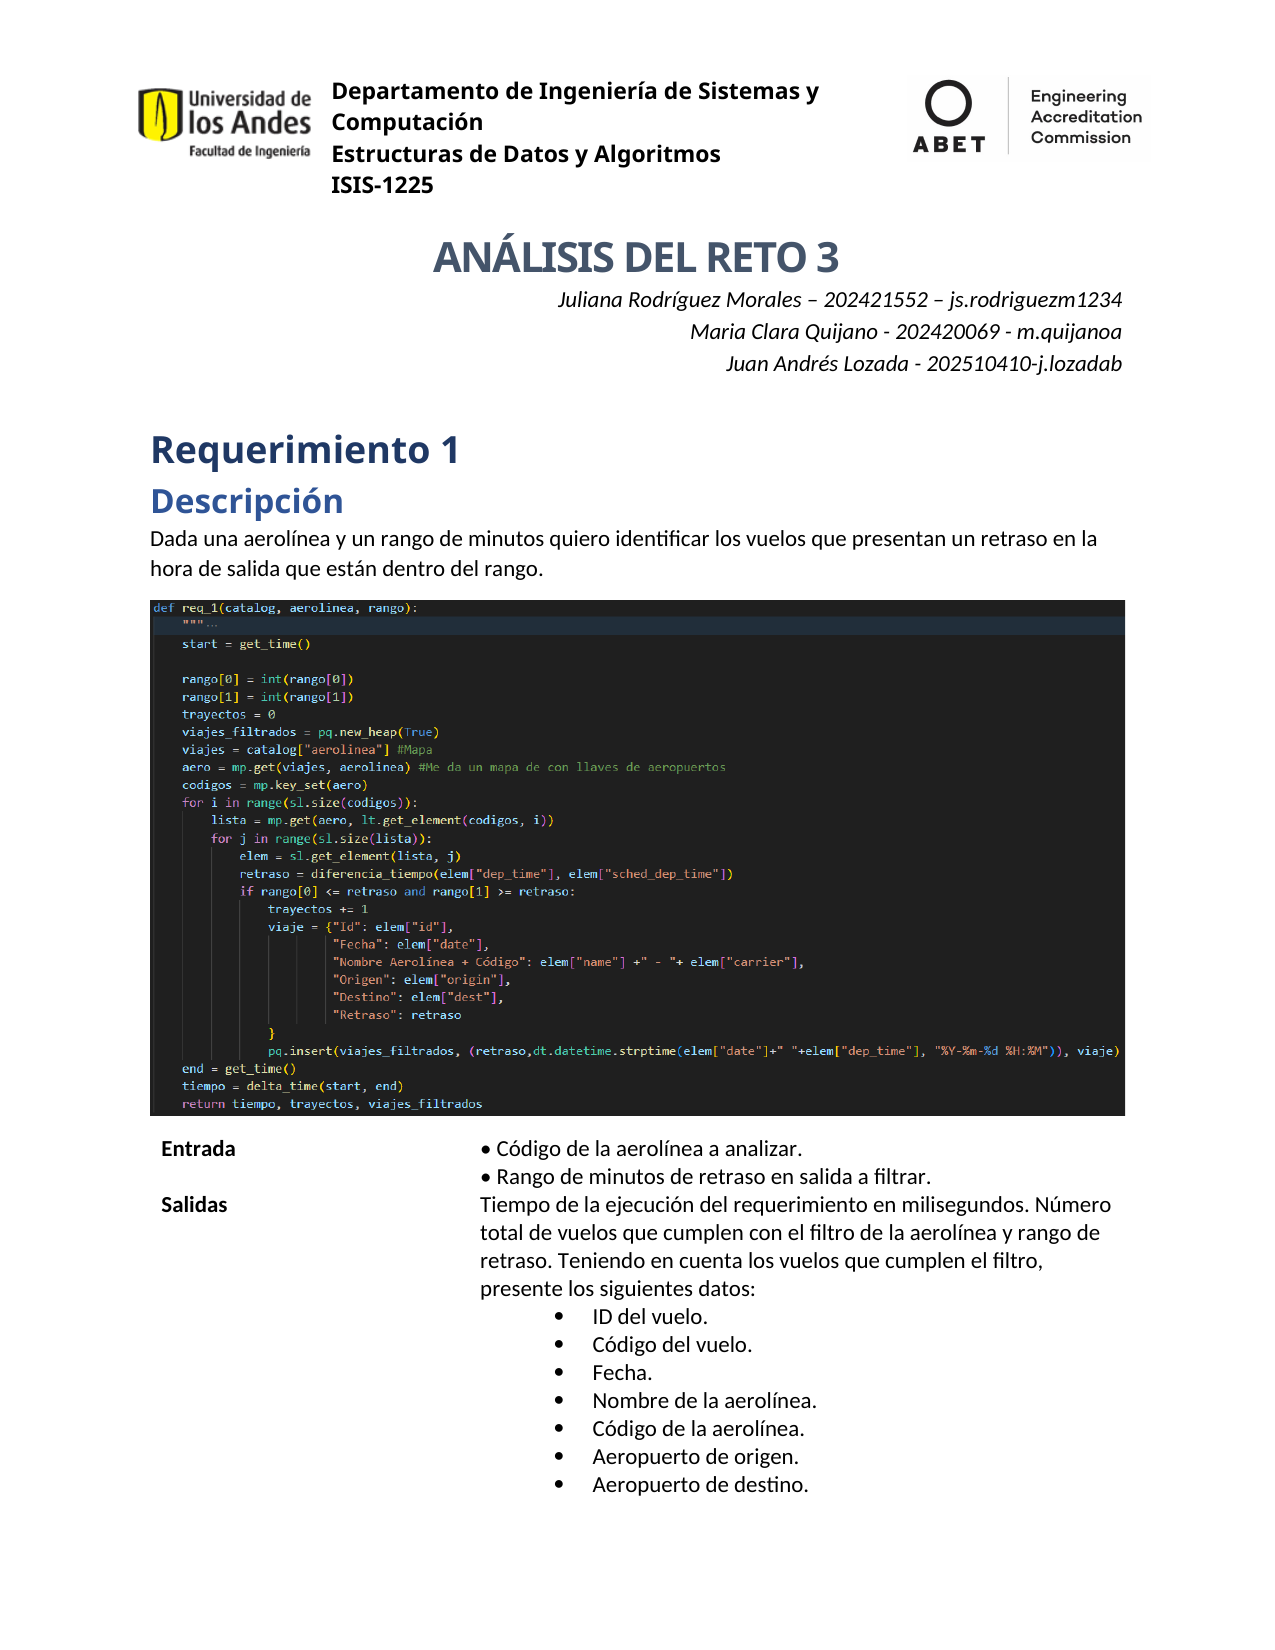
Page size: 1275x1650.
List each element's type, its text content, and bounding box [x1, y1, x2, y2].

text Juan Andrés Lozada - 202510410-j.lozadab [150, 349, 1125, 377]
subtitle Requerimiento 1 [150, 423, 1125, 474]
text Maria Clara Quijano - 202420069 - m.quijanoa [150, 317, 1125, 345]
title ANÁLISIS DEL RETO 3 [150, 228, 1125, 285]
picture [906, 75, 1152, 162]
table_cell Salidas [150, 1190, 469, 1498]
table_header • Código de la aerolínea a analizar. • Rango de minutos de retraso en salida a filtrar. [469, 1134, 1125, 1190]
text Dada una aerolínea y un rango de minutos quiero identificar los vuelos que presentan un retraso en la hora de salida que están dentro del rango. [150, 524, 1125, 582]
picture [124, 75, 320, 172]
picture [150, 600, 1125, 1116]
text Juliana Rodríguez Morales – 202421552 – js.rodriguezm1234 [150, 285, 1125, 313]
subtitle Descripción [150, 478, 1125, 524]
table_header Entrada [150, 1134, 469, 1190]
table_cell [469, 1190, 1125, 1498]
